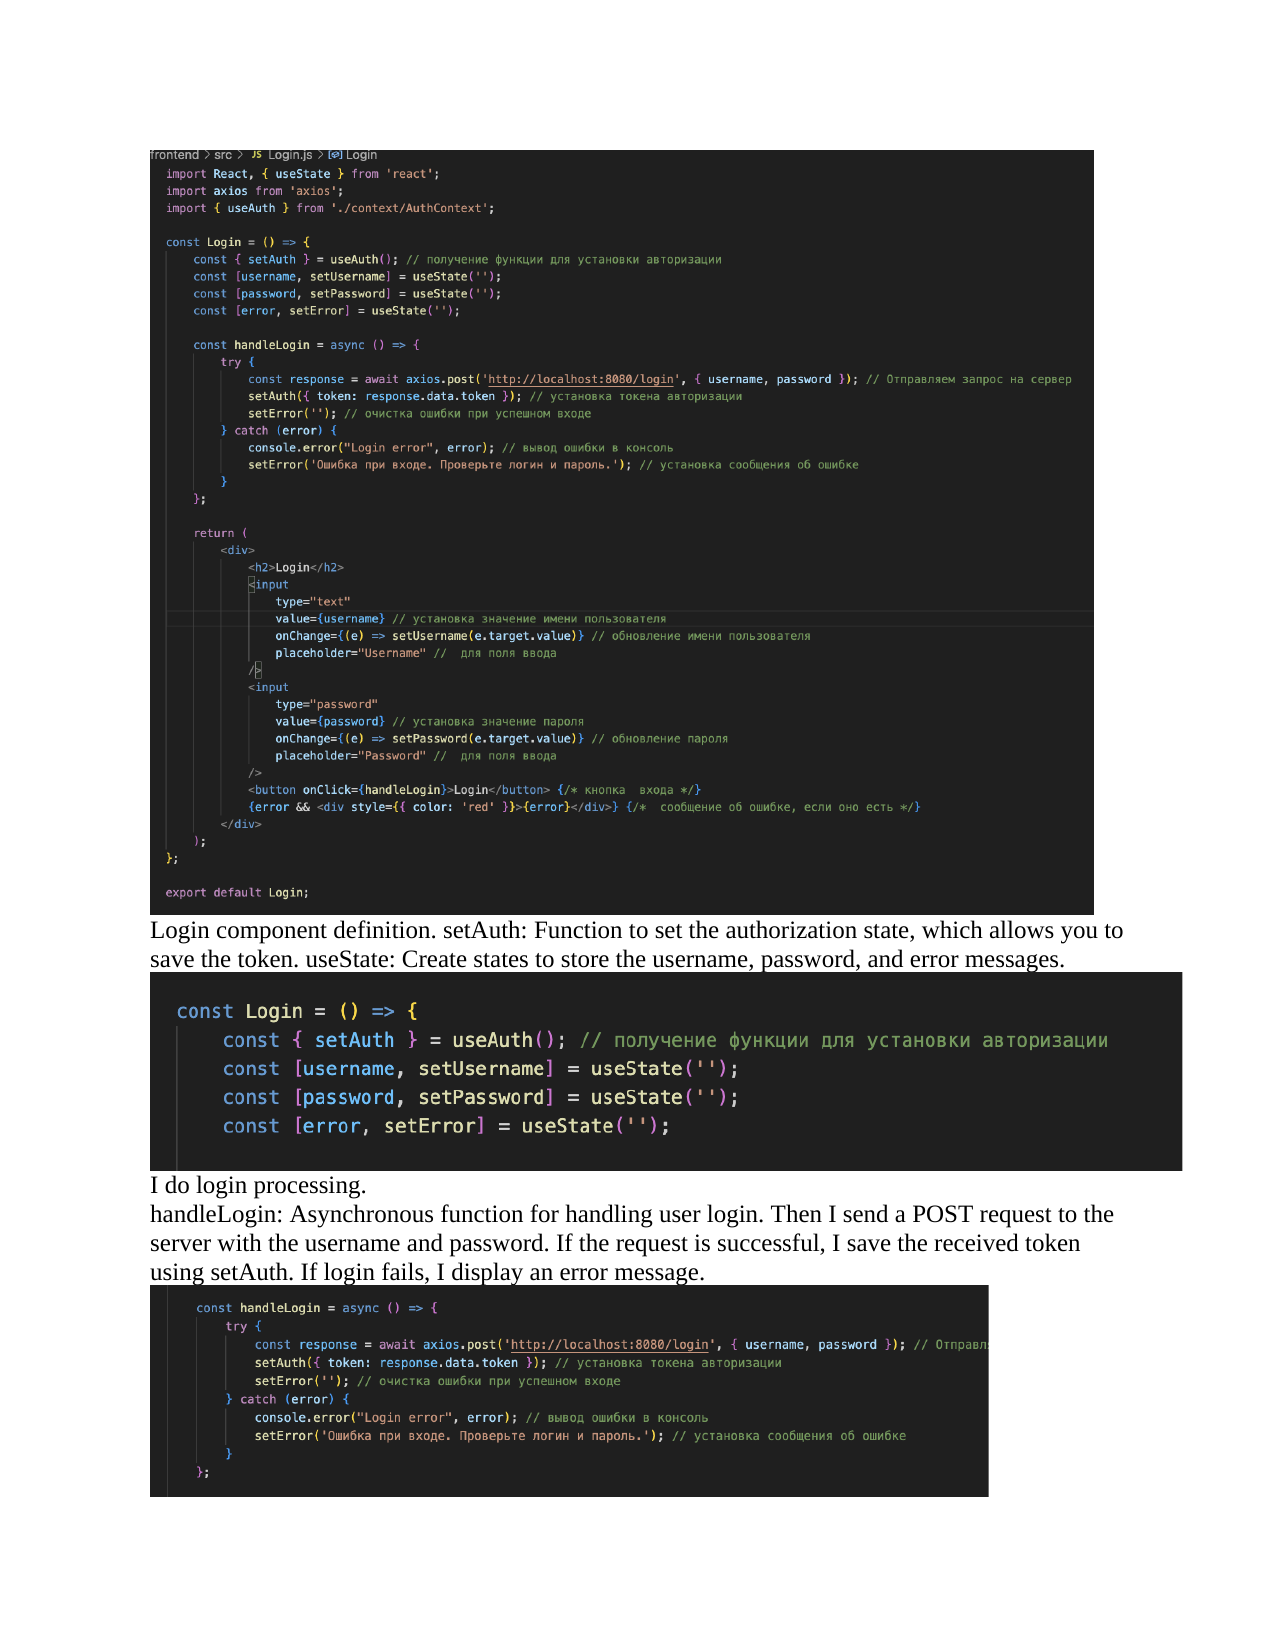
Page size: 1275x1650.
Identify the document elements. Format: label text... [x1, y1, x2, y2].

picture [150, 1285, 989, 1497]
picture [150, 150, 1094, 915]
text Login component definition. setAuth: Function to set the authorization state, which allows you to save the token. useState: Create states to store the username, password, and error messages. [150, 915, 1125, 972]
text handleLogin: Asynchronous function for handling user login. Then I send a POST request to the server with the username and password. If the request is successful, I save the received token using setAuth. If login fails, I display an error message. [150, 1199, 1125, 1286]
text I do login processing. [150, 1171, 1125, 1199]
picture [150, 972, 1183, 1171]
